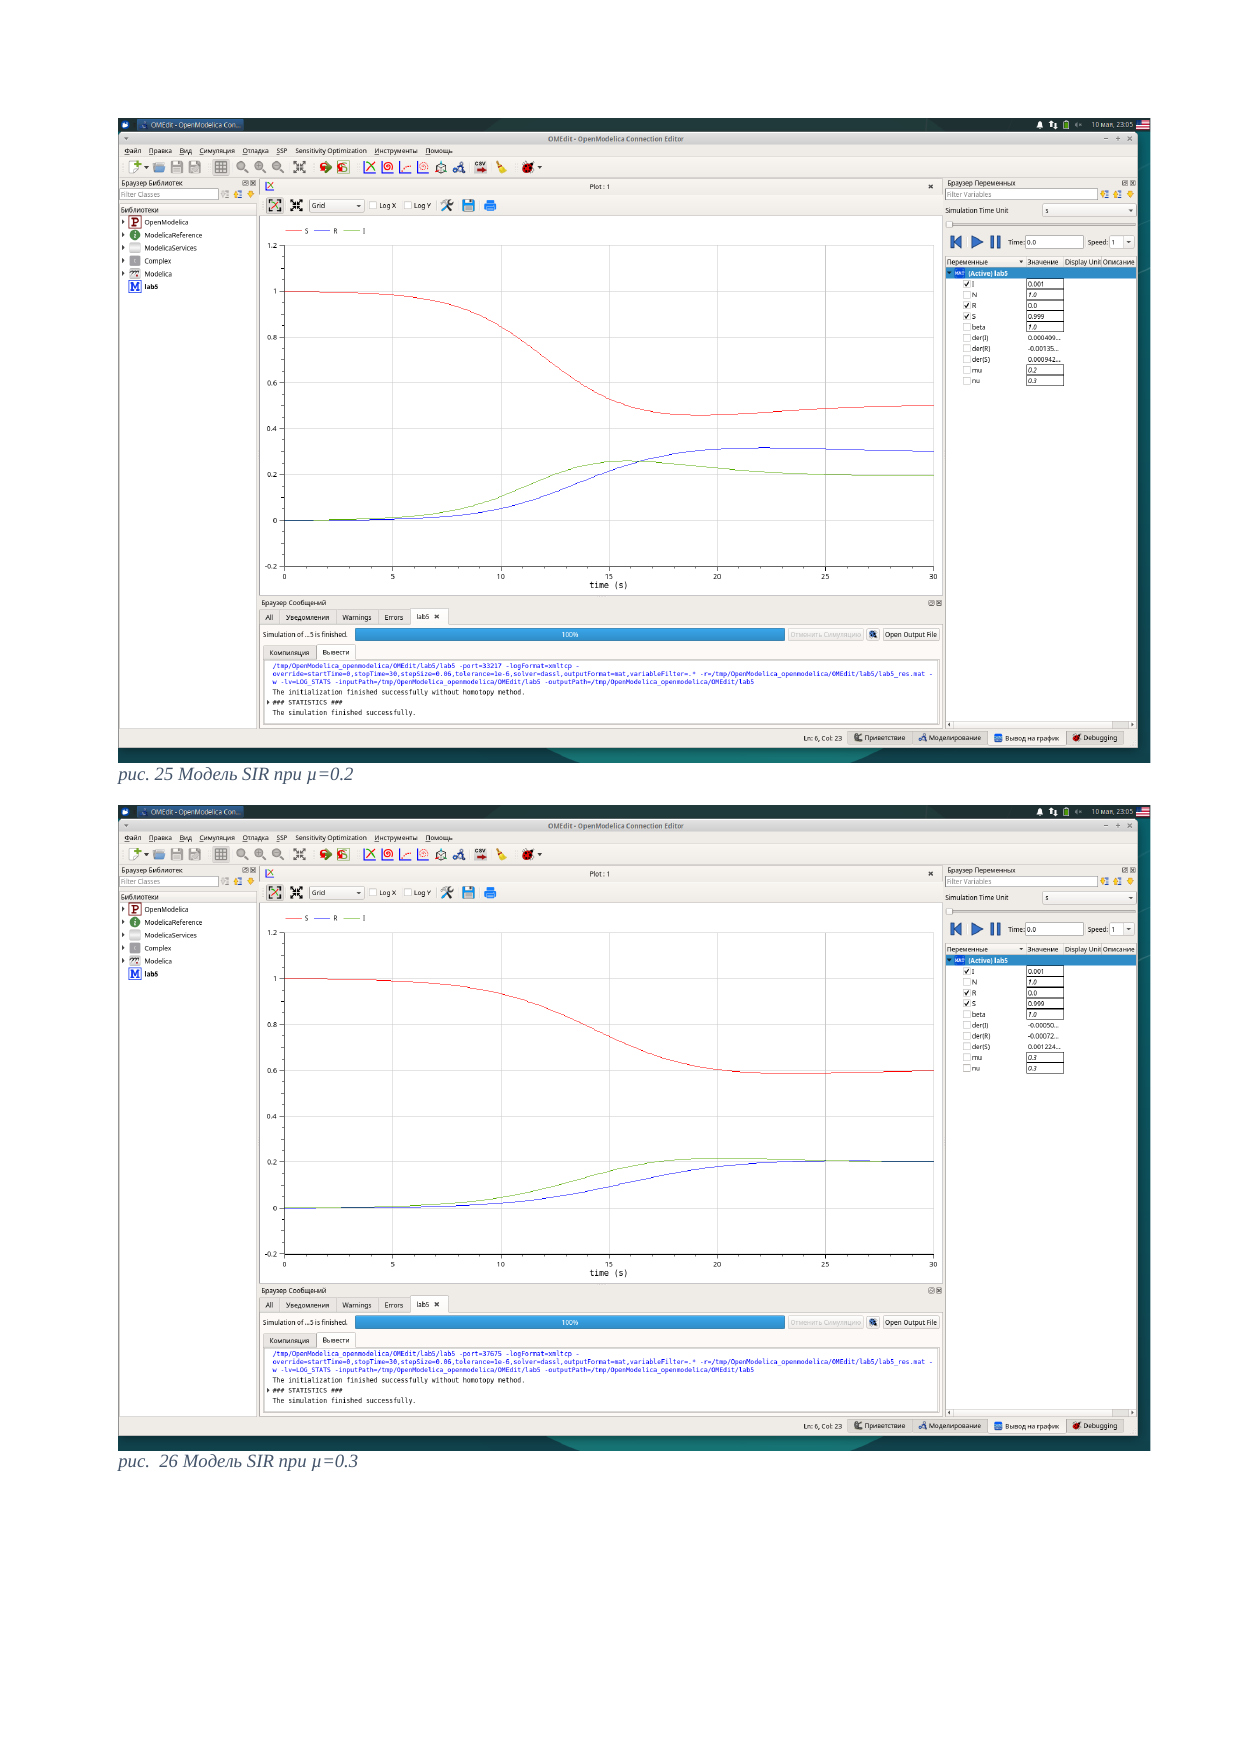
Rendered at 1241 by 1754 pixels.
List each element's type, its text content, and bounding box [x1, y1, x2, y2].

picture [118, 805, 1151, 1451]
text рис. 25 Модель SIR при µ=0.2 [118, 763, 1152, 784]
picture [118, 118, 1151, 763]
text рис. 26 Модель SIR при µ=0.3 [118, 1450, 1152, 1472]
